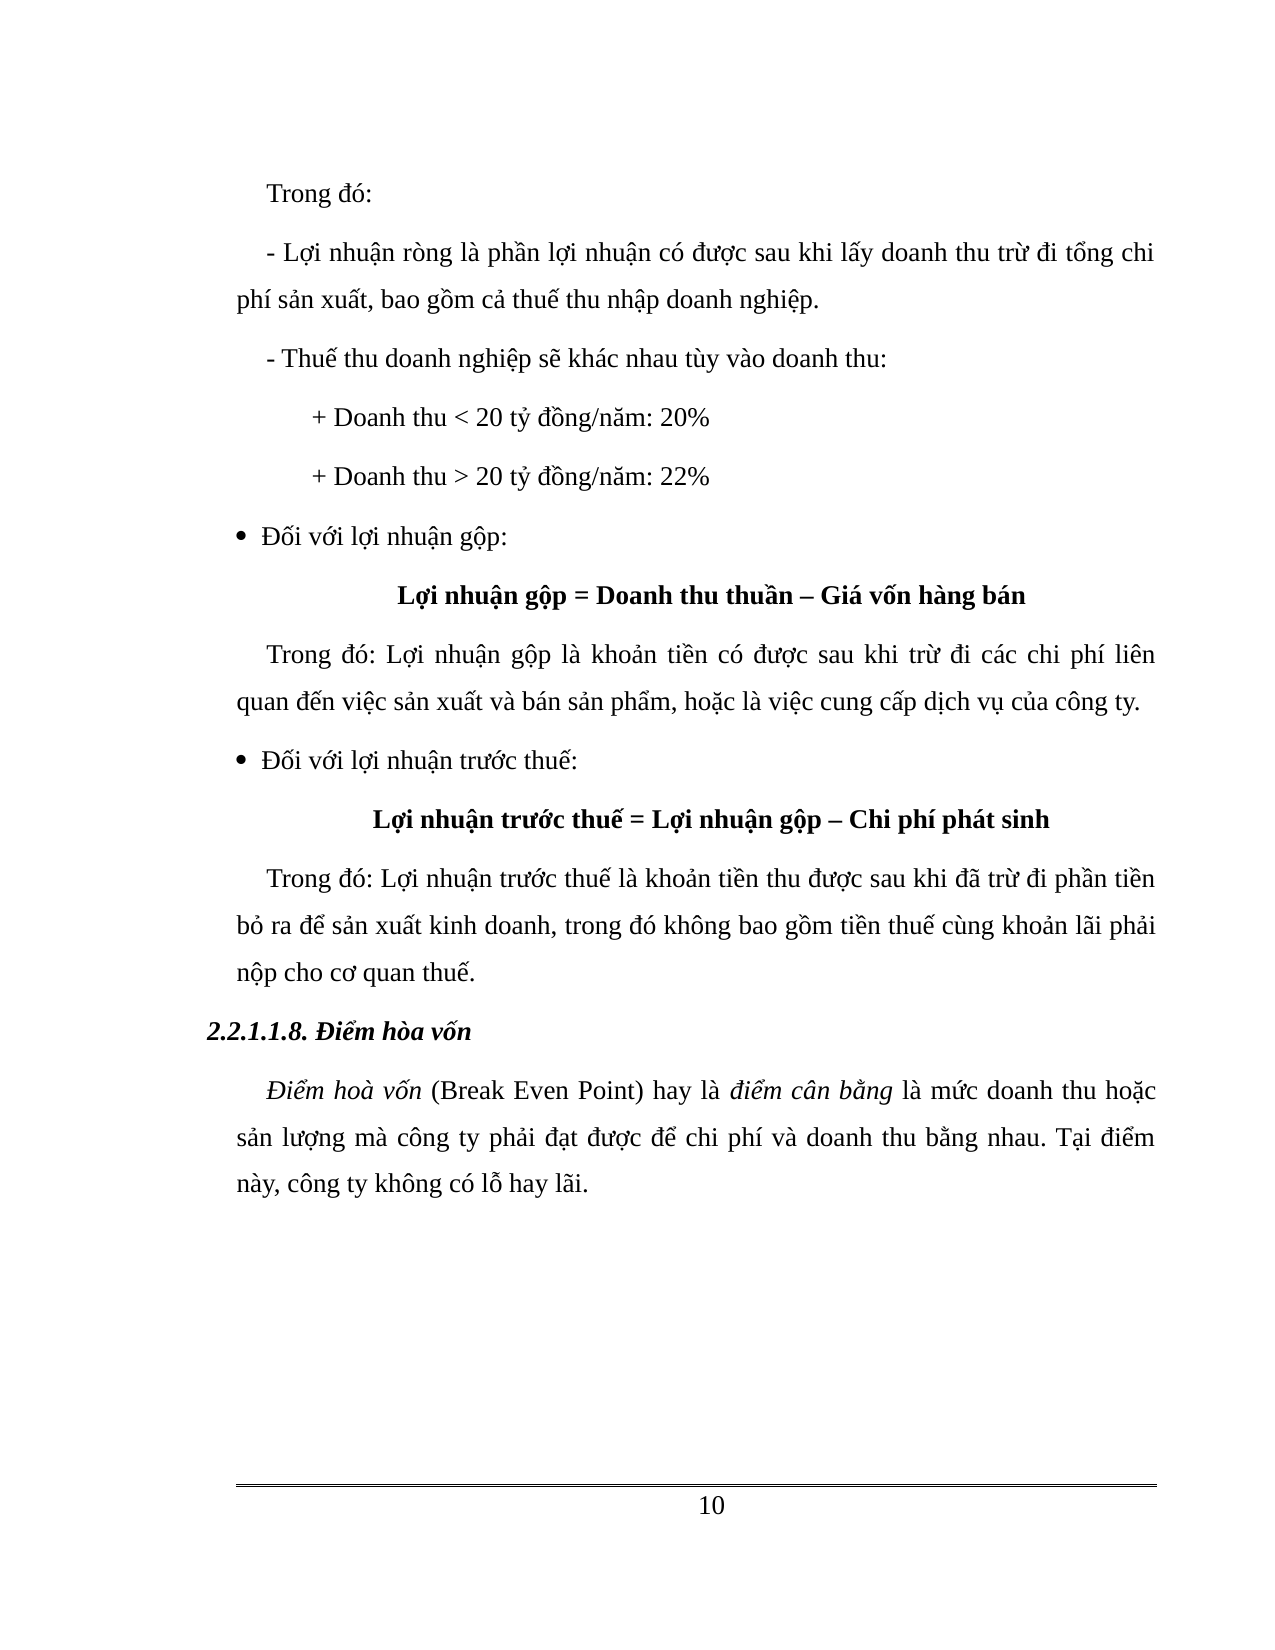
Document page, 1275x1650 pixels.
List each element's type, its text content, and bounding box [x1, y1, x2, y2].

text Trong đó: [236, 177, 1157, 208]
text Trong đó: Lợi nhuận trước thuế là khoản tiền thu được sau khi đã trừ đi phần tiền bỏ ra để sản xuất kinh doanh, trong đó không bao gồm tiền thuế cùng khoản lãi phải nộp cho cơ quan thuế. [236, 863, 1157, 987]
subtitle Điểm hòa vốn [207, 1015, 1157, 1046]
text - Thuế thu doanh nghiệp sẽ khác nhau tùy vào doanh thu: [236, 342, 1157, 373]
text + Doanh thu > 20 tỷ đồng/năm: 22% [236, 461, 1157, 492]
text Lợi nhuận trước thuế = Lợi nhuận gộp – Chi phí phát sinh [236, 803, 1157, 834]
text - Lợi nhuận ròng là phần lợi nhuận có được sau khi lấy doanh thu trừ đi tổng chi phí sản xuất, bao gồm cả thuế thu nhập doanh nghiệp. [236, 236, 1157, 314]
list Đối với lợi nhuận trước thuế: [207, 744, 1157, 775]
text Điểm hoà vốn (Break Even Point) hay là điểm cân bằng là mức doanh thu hoặc sản lượng mà công ty phải đạt được để chi phí và doanh thu bằng nhau. Tại điểm này, công ty không có lỗ hay lãi. [236, 1074, 1157, 1199]
list Đối với lợi nhuận gộp: [207, 520, 1157, 551]
text + Doanh thu < 20 tỷ đồng/năm: 20% [236, 401, 1157, 432]
text Trong đó: Lợi nhuận gộp là khoản tiền có được sau khi trừ đi các chi phí liên quan đến việc sản xuất và bán sản phẩm, hoặc là việc cung cấp dịch vụ của công ty. [236, 638, 1157, 716]
text Lợi nhuận gộp = Doanh thu thuần – Giá vốn hàng bán [236, 579, 1157, 610]
